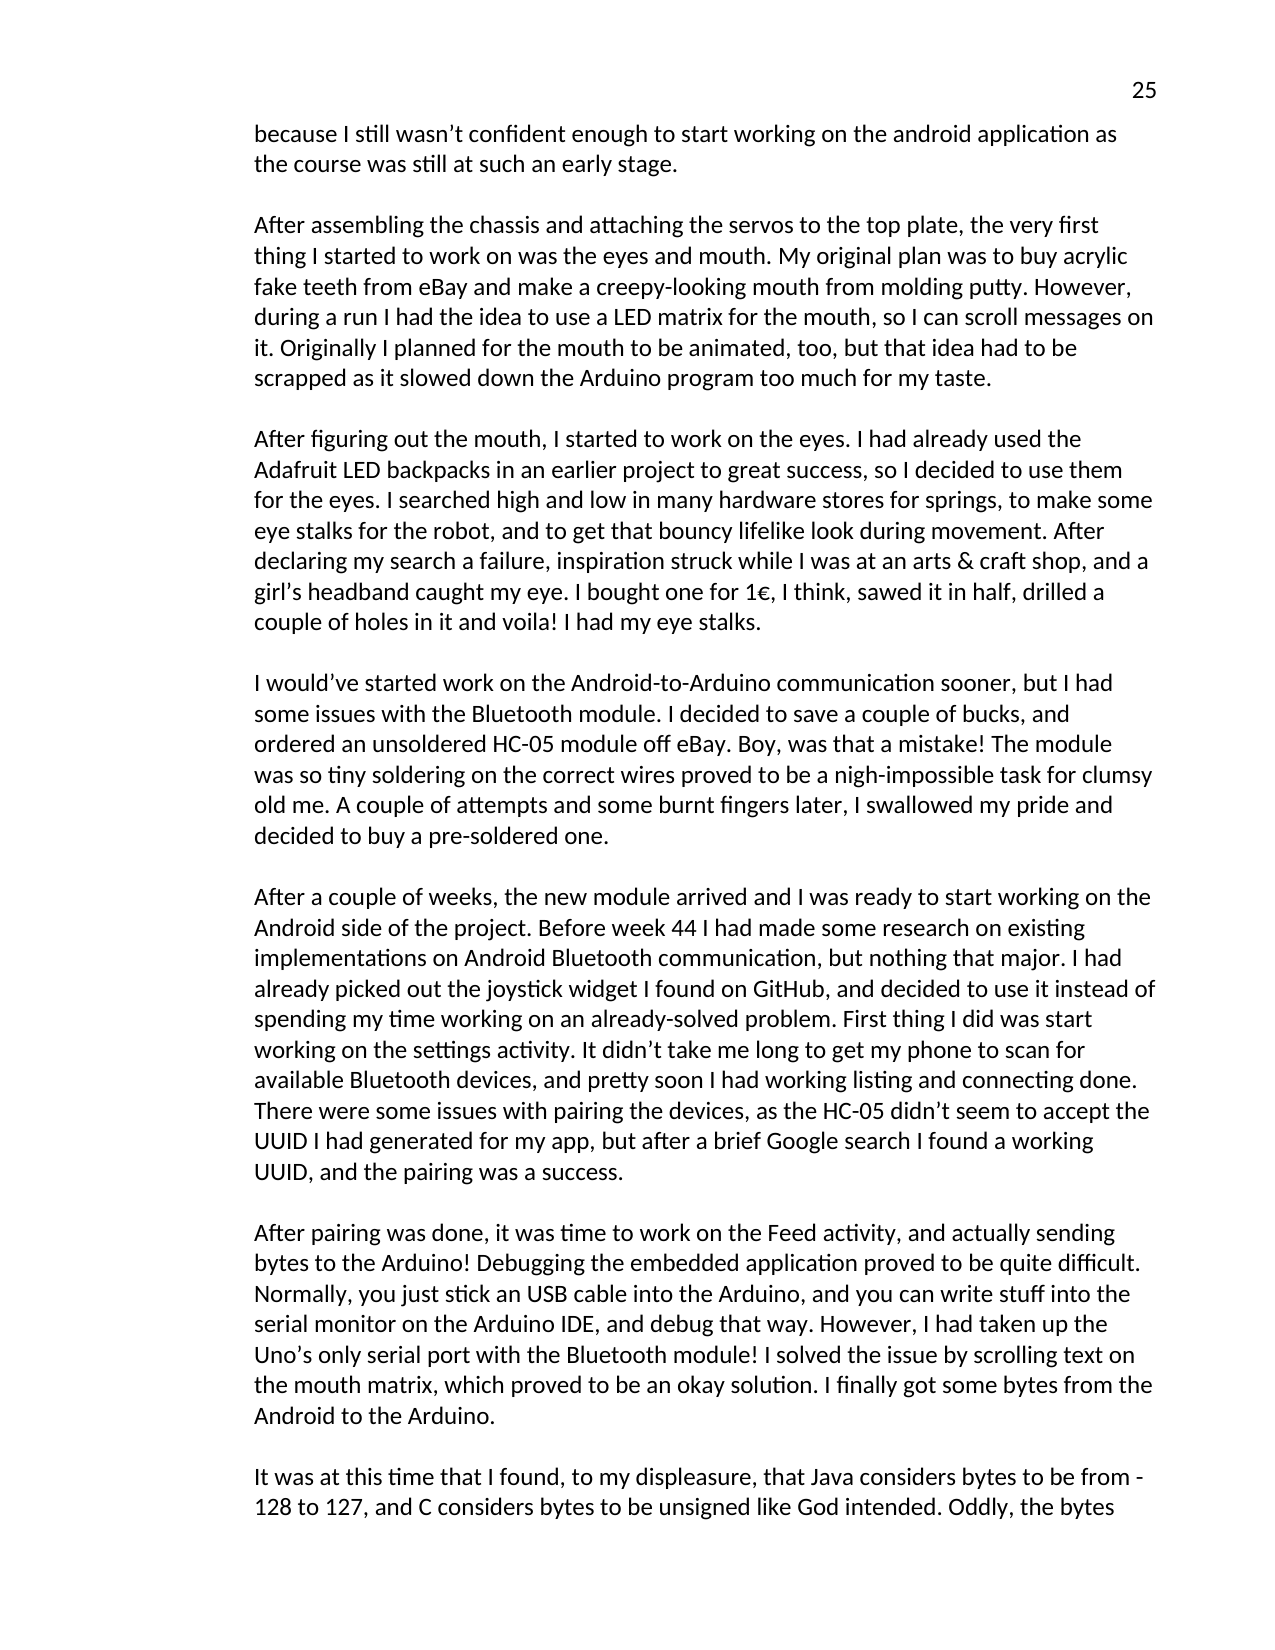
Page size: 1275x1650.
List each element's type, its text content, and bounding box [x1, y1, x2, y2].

text After assembling the chassis and attaching the servos to the top plate, the very first thing I started to work on was the eyes and mouth. My original plan was to buy acrylic fake teeth from eBay and make a creepy-looking mouth from molding putty. However, during a run I had the idea to use a LED matrix for the mouth, so I can scroll messages on it. Originally I planned for the mouth to be animated, too, but that idea had to be scrapped as it slowed down the Arduino program too much for my taste. [254, 210, 1157, 393]
text After pairing was done, it was time to work on the Feed activity, and actually sending bytes to the Arduino! Debugging the embedded application proved to be quite difficult. Normally, you just stick an USB cable into the Arduino, and you can write stuff into the serial monitor on the Arduino IDE, and debug that way. However, I had taken up the Uno’s only serial port with the Bluetooth module! I solved the issue by scrolling text on the mouth matrix, which proved to be an okay solution. I finally got some bytes from the Android to the Arduino. [254, 1217, 1157, 1431]
text After figuring out the mouth, I started to work on the eyes. I had already used the Adafruit LED backpacks in an earlier project to great success, so I decided to use them for the eyes. I searched high and low in many hardware stores for springs, to make some eye stalks for the robot, and to get that bouncy lifelike look during movement. After declaring my search a failure, inspiration struck while I was at an arts & craft shop, and a girl’s headband caught my eye. I bought one for 1€, I think, sawed it in half, drilled a couple of holes in it and voila! I had my eye stalks. [254, 423, 1157, 637]
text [254, 1461, 1157, 1522]
text After a couple of weeks, the new module arrived and I was ready to start working on the Android side of the project. Before week 44 I had made some research on existing implementations on Android Bluetooth communication, but nothing that major. I had already picked out the joystick widget I found on GitHub, and decided to use it instead of spending my time working on an already-solved problem. First thing I did was start working on the settings activity. It didn’t take me long to get my phone to scan for available Bluetooth devices, and pretty soon I had working listing and connecting done. There were some issues with pairing the devices, as the HC-05 didn’t seem to accept the UUID I had generated for my app, but after a brief Google search I found a working UUID, and the pairing was a success. [254, 881, 1157, 1186]
text I would’ve started work on the Android-to-Arduino communication sooner, but I had some issues with the Bluetooth module. I decided to save a couple of bucks, and ordered an unsoldered HC-05 module off eBay. Boy, was that a mistake! The module was so tiny soldering on the correct wires proved to be a nigh-impossible task for clumsy old me. A couple of attempts and some burnt fingers later, I swallowed my pride and decided to buy a pre-soldered one. [254, 667, 1157, 851]
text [254, 118, 1157, 179]
